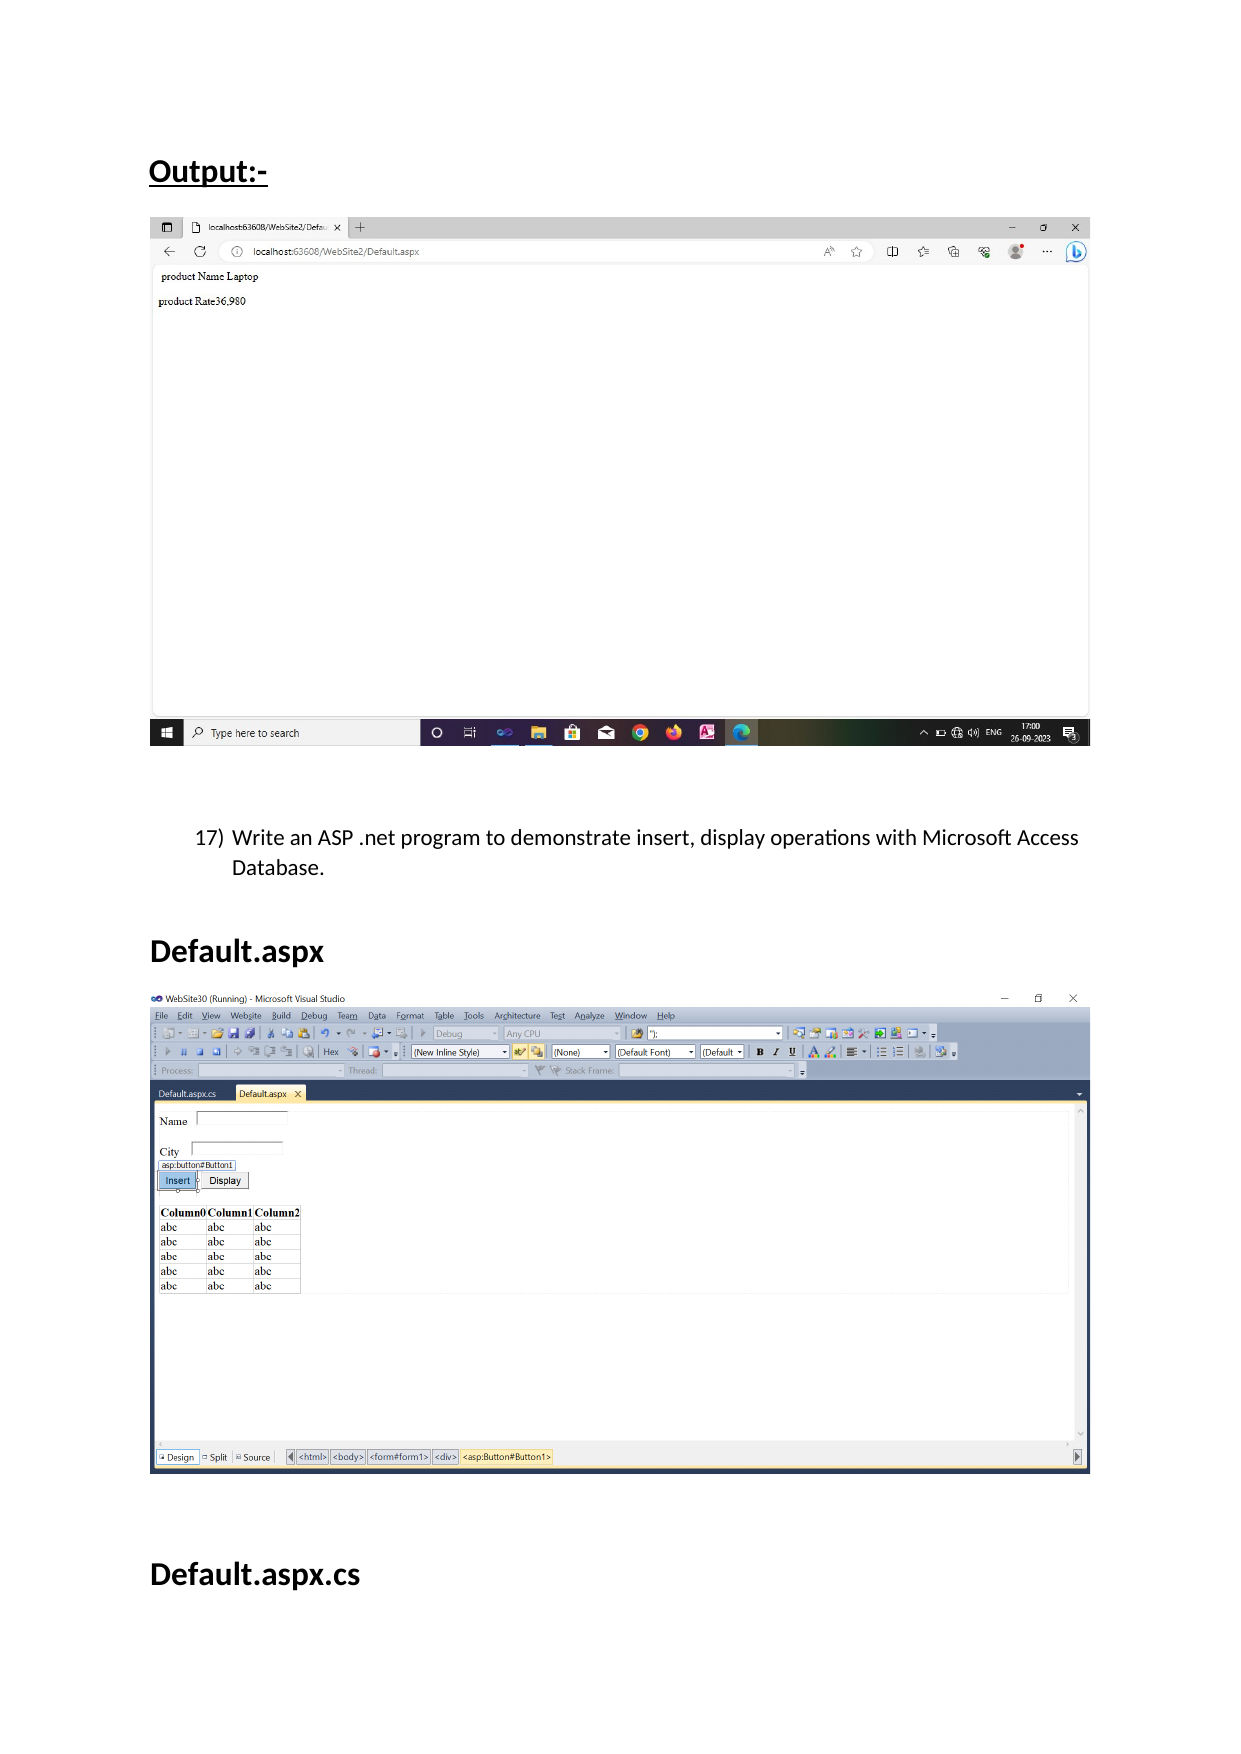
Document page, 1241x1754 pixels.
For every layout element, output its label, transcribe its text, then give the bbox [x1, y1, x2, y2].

text Default.aspx [150, 930, 1090, 971]
text Default.aspx.cs [150, 1553, 1090, 1594]
picture [150, 990, 1091, 1474]
picture [150, 217, 1091, 746]
text Output:- [148, 150, 1092, 191]
list Write an ASP .net program to demonstrate insert, display operations with Microsoft Access Database. [194, 823, 1090, 881]
